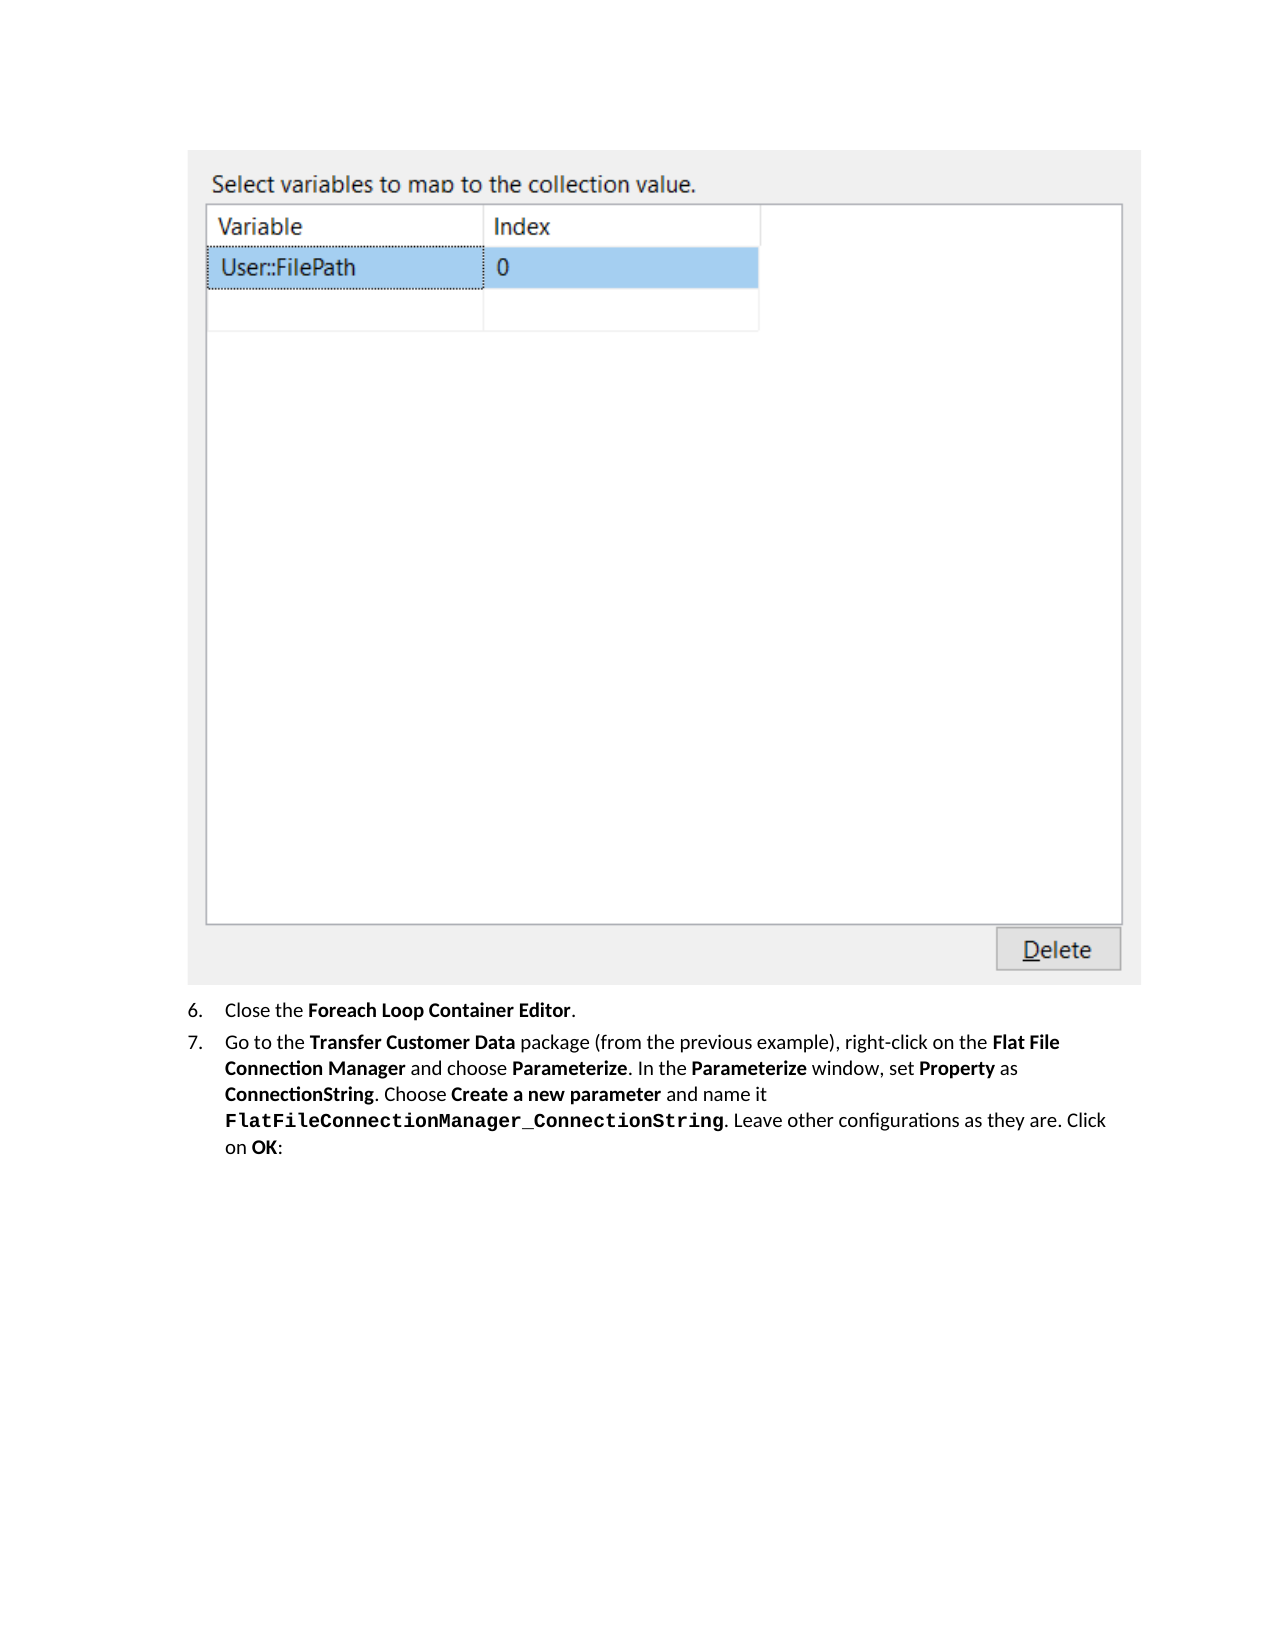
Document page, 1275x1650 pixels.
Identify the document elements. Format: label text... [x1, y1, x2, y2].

list Go to the Transfer Customer Data package (from the previous example), right-click on the Flat File Connection Manager and choose Parameterize. In the Parameterize window, set Property as ConnectionString. Choose Create a new parameter and name it FlatFileConnectionManager_ConnectionString. Leave other configurations as they are. Click on OK: [187, 1029, 1120, 1160]
list Close the Foreach Loop Container Editor. [187, 998, 1120, 1023]
picture [187, 150, 1142, 985]
